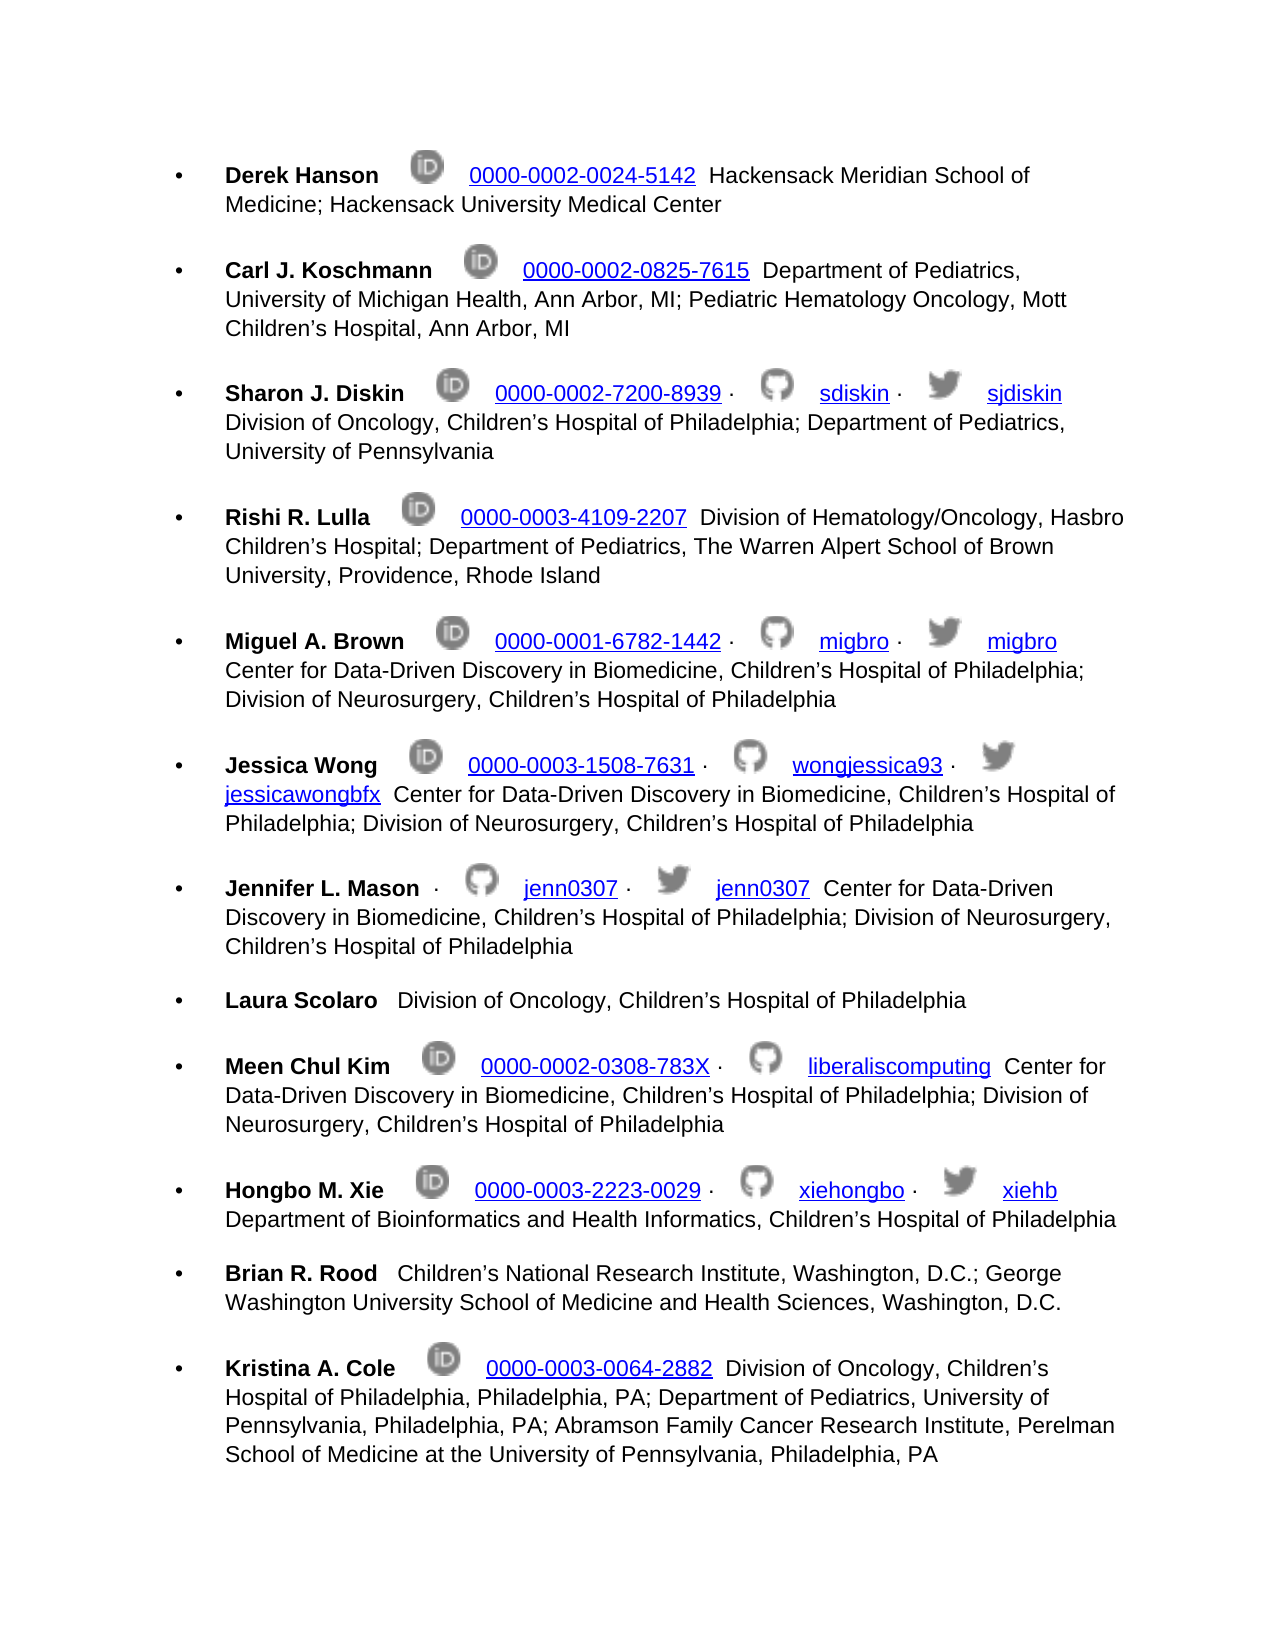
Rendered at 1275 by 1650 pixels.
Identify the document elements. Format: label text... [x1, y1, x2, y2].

picture [982, 739, 1016, 774]
picture [401, 492, 436, 526]
picture [409, 739, 443, 774]
list Carl J. Koschmann 0000-0002-0825-7615 Department of Pediatrics, University of Michigan Health, Ann Arbor, MI; Pediatric Hematology Oncology, Mott Children’s Hospital, Ann Arbor, MI [175, 245, 1125, 341]
picture [928, 368, 962, 402]
list Jennifer L. Mason · jenn0307 · jenn0307 Center for Data-Driven Discovery in Biomedicine, Children’s Hospital of Philadelphia; Division of Neurosurgery, Children’s Hospital of Philadelphia [175, 863, 1125, 960]
list Sharon J. Diskin 0000-0002-7200-8939 · sdiskin · sjdiskin Division of Oncology, Children’s Hospital of Philadelphia; Department of Pediatrics, University of Pennsylvania [175, 368, 1125, 465]
list Rishi R. Lulla 0000-0003-4109-2207 Division of Hematology/Oncology, Hasbro Children’s Hospital; Department of Pediatrics, The Warren Alpert School of Brown University, Providence, Rhode Island [175, 492, 1125, 588]
picture [436, 368, 470, 402]
picture [740, 1165, 774, 1199]
list Hongbo M. Xie 0000-0003-2223-0029 · xiehongbo · xiehb Department of Bioinformatics and Health Informatics, Children’s Hospital of Philadelphia [175, 1165, 1125, 1232]
picture [422, 1041, 456, 1075]
list Jessica Wong 0000-0003-1508-7631 · wongjessica93 · jessicawongbfx Center for Data-Driven Discovery in Biomedicine, Children’s Hospital of Philadelphia; Division of Neurosurgery, Children’s Hospital of Philadelphia [175, 740, 1125, 836]
picture [410, 150, 444, 184]
picture [760, 368, 794, 402]
picture [760, 616, 794, 650]
list Derek Hanson 0000-0002-0024-5142 Hackensack Meridian School of Medicine; Hackensack University Medical Center [175, 150, 1125, 217]
picture [928, 616, 962, 650]
picture [749, 1041, 783, 1075]
picture [943, 1165, 978, 1199]
picture [427, 1342, 461, 1376]
picture [436, 616, 470, 650]
list Brian R. Rood Children’s National Research Institute, Washington, D.C.; George Washington University School of Medicine and Health Sciences, Washington, D.C. [175, 1260, 1125, 1315]
picture [657, 863, 691, 897]
list Kristina A. Cole 0000-0003-0064-2882 Division of Oncology, Children’s Hospital of Philadelphia, Philadelphia, PA; Department of Pediatrics, University of Pennsylvania, Philadelphia, PA; Abramson Family Cancer Research Institute, Perelman School of Medicine at the University of Pennsylvania, Philadelphia, PA [175, 1343, 1125, 1468]
picture [464, 244, 498, 279]
list Laura Scolaro Division of Oncology, Children’s Hospital of Philadelphia [175, 987, 1125, 1014]
picture [415, 1165, 449, 1199]
list Meen Chul Kim 0000-0002-0308-783X · liberaliscomputing Center for Data-Driven Discovery in Biomedicine, Children’s Hospital of Philadelphia; Division of Neurosurgery, Children’s Hospital of Philadelphia [175, 1041, 1125, 1137]
picture [465, 863, 499, 897]
picture [733, 739, 768, 774]
list Miguel A. Brown 0000-0001-6782-1442 · migbro · migbro Center for Data-Driven Discovery in Biomedicine, Children’s Hospital of Philadelphia; Division of Neurosurgery, Children’s Hospital of Philadelphia [175, 616, 1125, 712]
